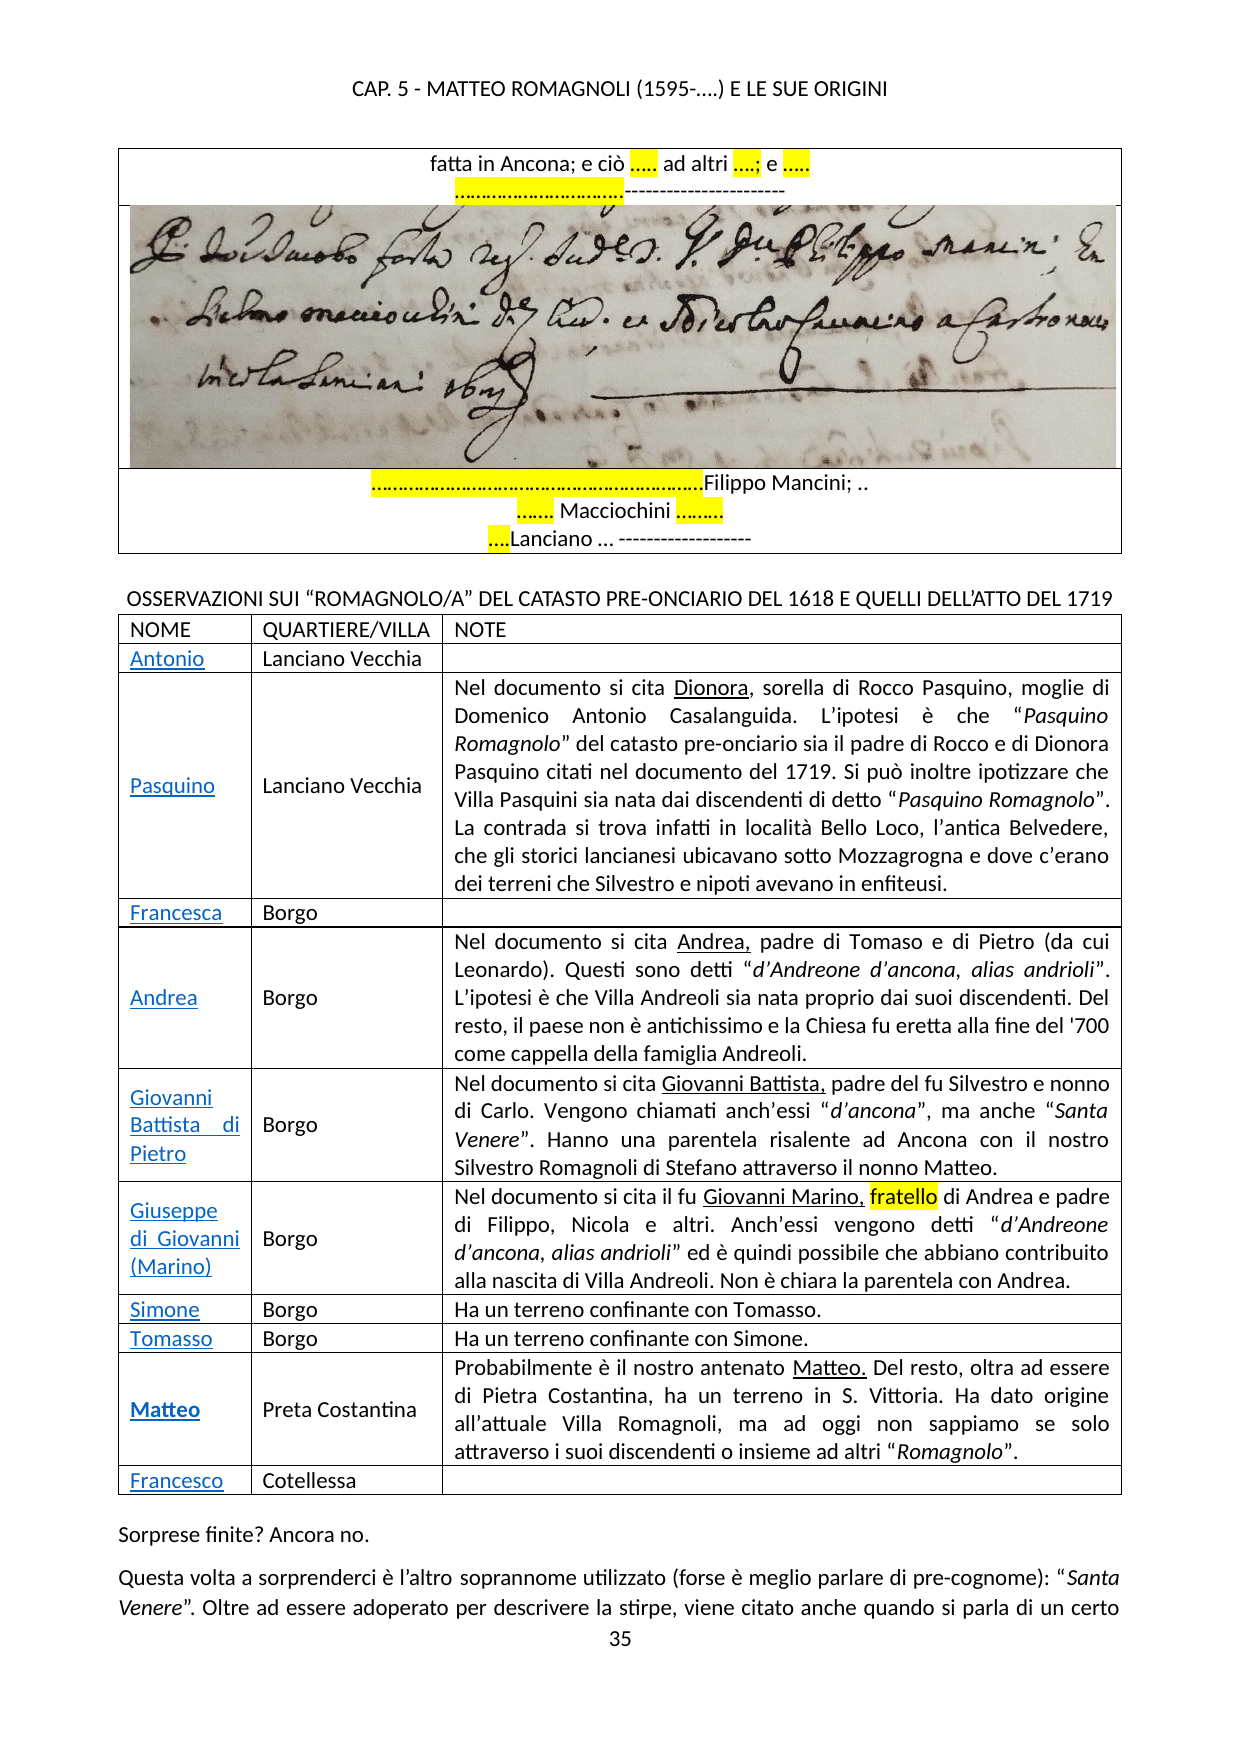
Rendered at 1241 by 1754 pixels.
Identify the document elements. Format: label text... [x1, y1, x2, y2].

table_cell Nel documento si cita Andrea, padre di Tomaso e di Pietro (da cui Leonardo). Questi sono detti “d’Andreone d’ancona, alias andrioli”. L’ipotesi è che Villa Andreoli sia nata proprio dai suoi discendenti. Del resto, il paese non è antichissimo e la Chiesa fu eretta alla fine del '700 come cappella della famiglia Andreoli. [443, 928, 1121, 1068]
table_cell Lanciano Vecchia [252, 673, 442, 897]
table_cell [1117, 206, 1121, 467]
table_cell Francesca [119, 899, 251, 926]
table_cell Matteo [119, 1353, 251, 1465]
table_cell [119, 206, 129, 467]
table_cell Nel documento si cita Dionora, sorella di Rocco Pasquino, moglie di Domenico Antonio Casalanguida. L’ipotesi è che “Pasquino Romagnolo” del catasto pre-onciario sia il padre di Rocco e di Dionora Pasquino citati nel documento del 1719. Si può inoltre ipotizzare che Villa Pasquini sia nata dai discendenti di detto “Pasquino Romagnolo”. La contrada si trova infatti in località Bello Loco, l’antica Belvedere, che gli storici lancianesi ubicavano sotto Mozzagrogna e dove c’erano dei terreni che Silvestro e nipoti avevano in enfiteusi. [443, 673, 1121, 897]
table_cell Antonio [119, 644, 251, 672]
table_cell Giuseppe di Giovanni (Marino) [119, 1182, 251, 1294]
table_header QUARTIERE/VILLA [252, 615, 442, 643]
table_cell Cotellessa [252, 1466, 442, 1494]
table_cell Ha un terreno confinante con Simone. [443, 1324, 1121, 1352]
table_header NOTE [443, 615, 1121, 643]
table_cell Andrea [119, 928, 251, 1068]
table_cell Ha un terreno confinante con Tomasso. [443, 1295, 1121, 1323]
table_cell Lanciano Vecchia [252, 644, 442, 672]
text Sorprese finite? Ancora no. [118, 1520, 1122, 1548]
table_cell Borgo [252, 899, 442, 926]
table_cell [119, 149, 1121, 205]
table_cell Francesco [119, 1466, 251, 1494]
picture [129, 205, 1117, 468]
table_cell Giovanni Battista di Pietro [119, 1069, 251, 1181]
table_cell Tomasso [119, 1324, 251, 1352]
table_cell [443, 899, 1121, 926]
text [118, 1563, 1122, 1621]
table_cell Preta Costantina [252, 1353, 442, 1465]
table_cell ………………………………………………………Filippo Mancini; .. ……. Macciochini ……… ….Lanciano … ------------------- [119, 469, 1121, 553]
table_cell Borgo [252, 1069, 442, 1181]
table_cell Borgo [252, 928, 442, 1068]
table_cell [443, 1466, 1121, 1494]
text OSSERVAZIONI SUI “ROMAGNOLO/A” DEL CATASTO PRE-ONCIARIO DEL 1618 E QUELLI DELL’ATTO DEL 1719 [118, 584, 1122, 612]
table_cell Borgo [252, 1182, 442, 1294]
table_cell Nel documento si cita Giovanni Battista, padre del fu Silvestro e nonno di Carlo. Vengono chiamati anch’essi “d’ancona”, ma anche “Santa Venere”. Hanno una parentela risalente ad Ancona con il nostro Silvestro Romagnoli di Stefano attraverso il nonno Matteo. [443, 1069, 1121, 1181]
table_cell Pasquino [119, 673, 251, 897]
table_cell Borgo [252, 1295, 442, 1323]
table_cell Probabilmente è il nostro antenato Matteo. Del resto, oltra ad essere di Pietra Costantina, ha un terreno in S. Vittoria. Ha dato origine all’attuale Villa Romagnoli, ma ad oggi non sappiamo se solo attraverso i suoi discendenti o insieme ad altri “Romagnolo”. [443, 1353, 1121, 1465]
table_cell Borgo [252, 1324, 442, 1352]
table_cell Nel documento si cita il fu Giovanni Marino, fratello di Andrea e padre di Filippo, Nicola e altri. Anch’essi vengono detti “d’Andreone d’ancona, alias andrioli” ed è quindi possibile che abbiano contribuito alla nascita di Villa Andreoli. Non è chiara la parentela con Andrea. [443, 1182, 1121, 1294]
table_cell Simone [119, 1295, 251, 1323]
table_cell [443, 644, 1121, 672]
table_header NOME [119, 615, 251, 643]
